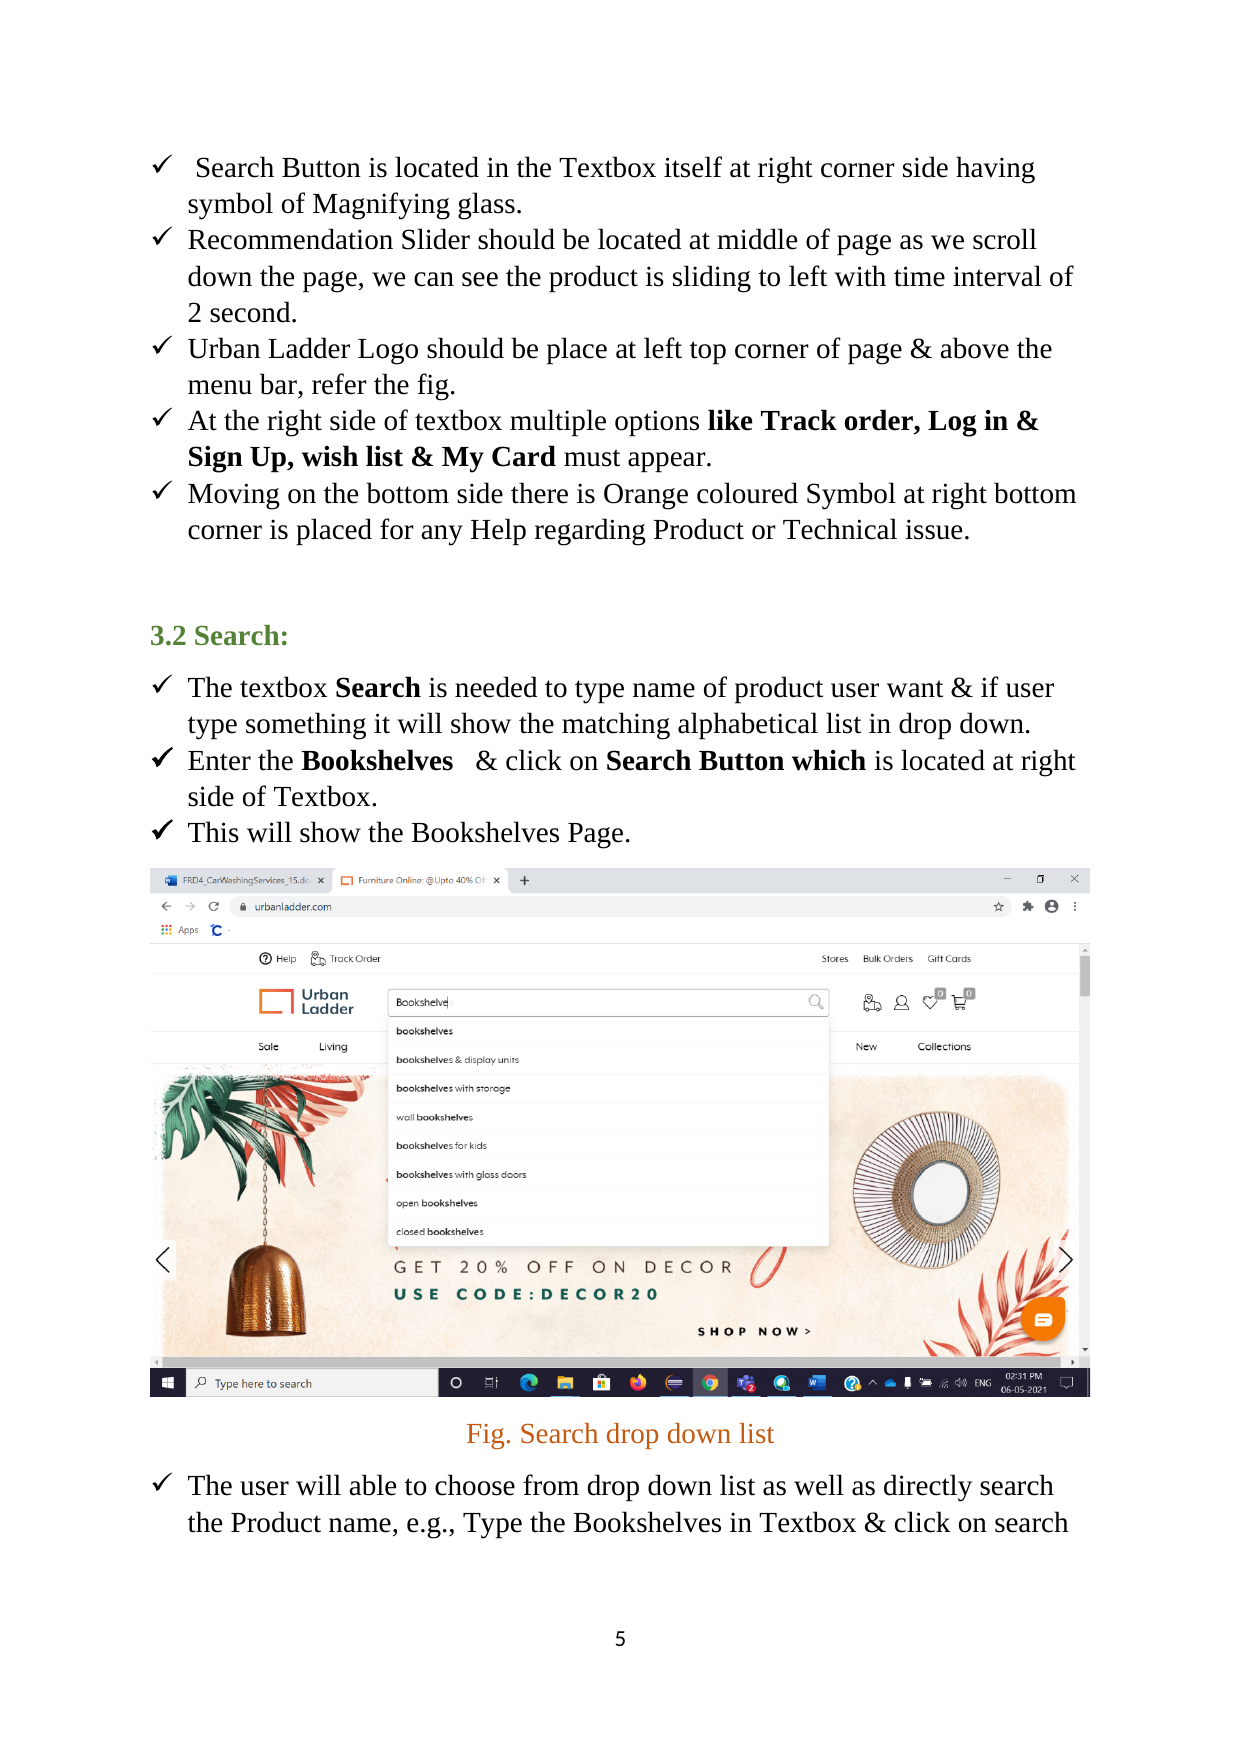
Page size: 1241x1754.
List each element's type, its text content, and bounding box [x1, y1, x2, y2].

list Recommendation Slider should be located at middle of page as we scroll down the page, we can see the product is sliding to left with time interval of 2 second. [150, 222, 1090, 328]
list Moving on the bottom side there is Orange coloured Symbol at right bottom corner is placed for any Help regarding Product or Technical issue. [150, 476, 1090, 546]
text 3.2 Search: [150, 618, 1090, 651]
list This will show the Bookshelves Page. [150, 815, 1090, 849]
list Urban Ladder Logo should be place at left top corner of page & above the menu bar, refer the fig. [150, 331, 1090, 401]
picture [150, 868, 1091, 1397]
list Enter the Bookshelves & click on Search Button which is located at right side of Textbox. [150, 743, 1090, 813]
text Fig. Search drop down list [150, 1416, 1090, 1449]
list Search Button is located in the Textbox itself at right corner side having symbol of Magnifying glass. [150, 150, 1090, 220]
list The textbox Search is needed to type name of product user want & if user type something it will show the matching alphabetical list in drop down. [150, 670, 1090, 740]
list At the right side of textbox multiple options like Track order, Log in & Sign Up, wish list & My Card must appear. [150, 403, 1090, 473]
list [150, 1468, 1090, 1538]
